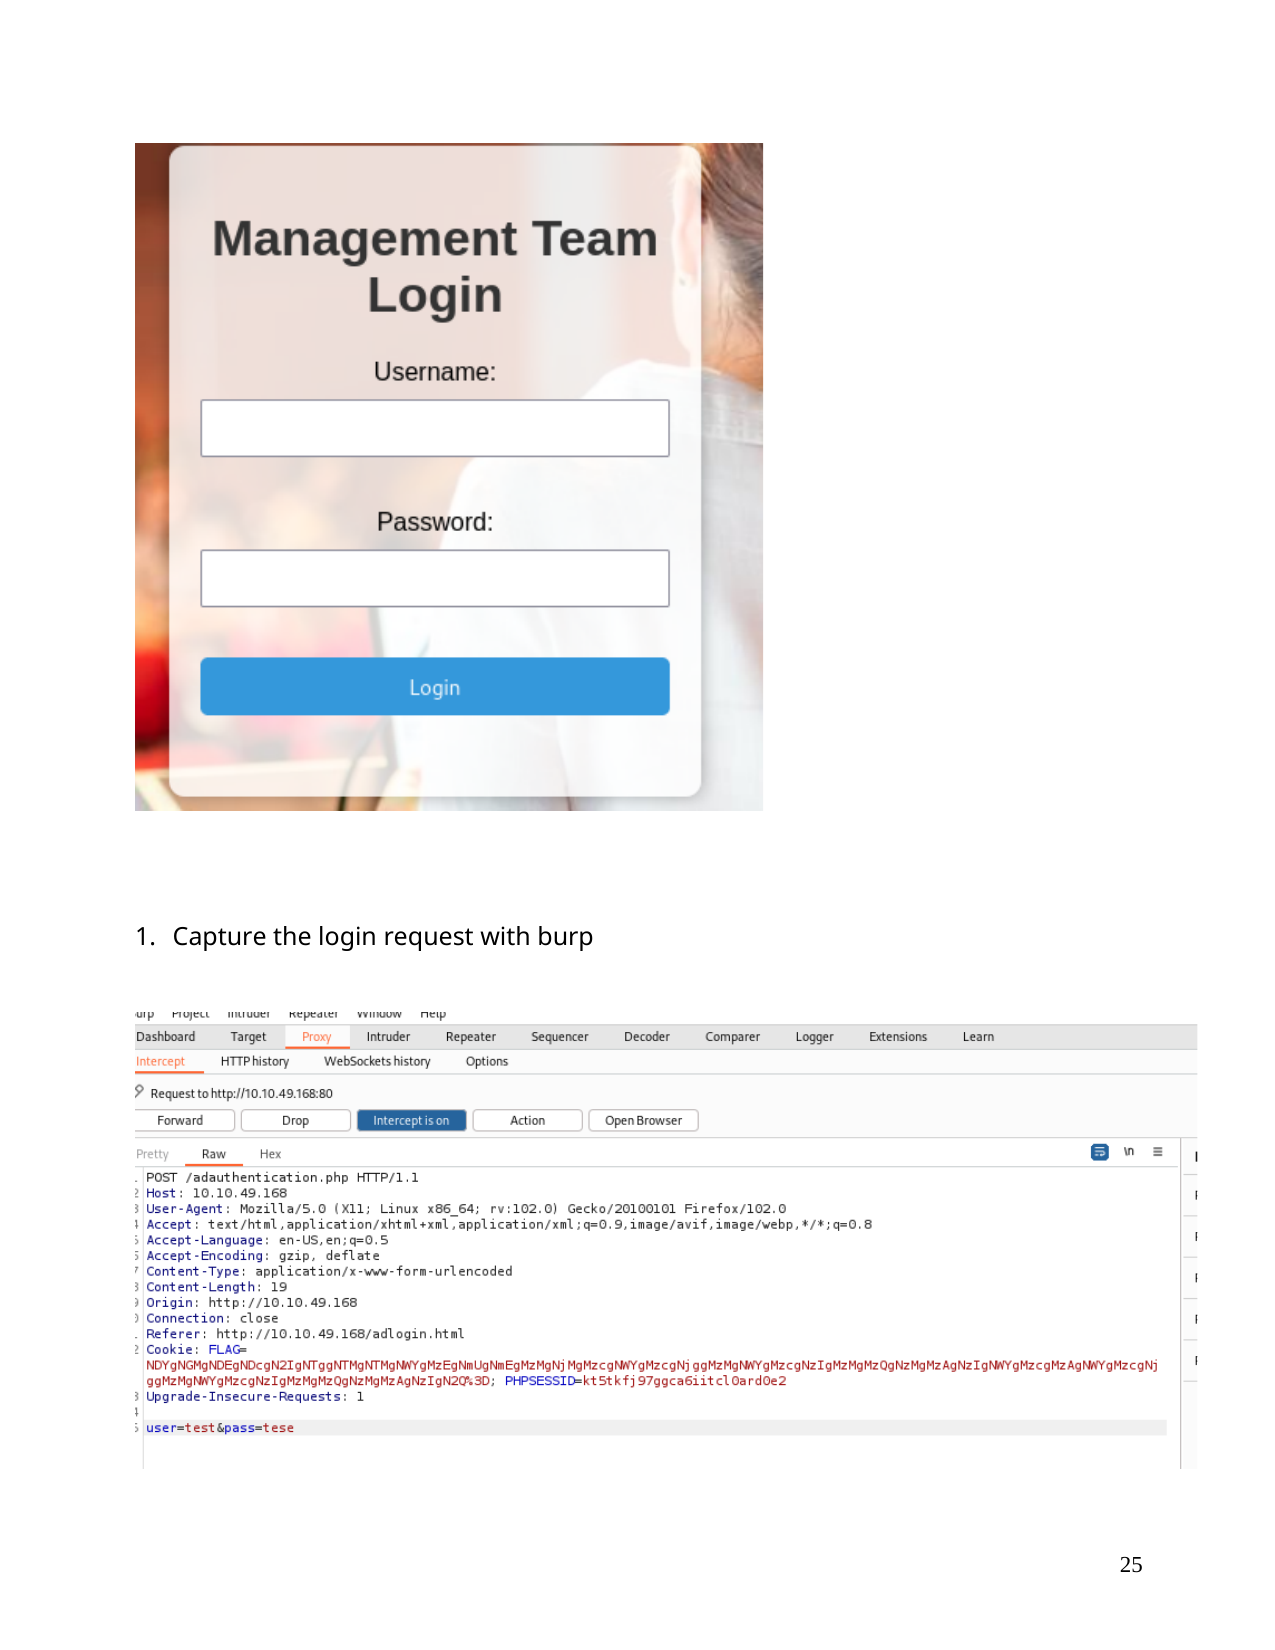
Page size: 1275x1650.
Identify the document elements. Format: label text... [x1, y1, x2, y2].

picture [135, 1012, 1198, 1469]
list Capture the login request with burp [135, 919, 1185, 953]
picture [135, 143, 764, 811]
